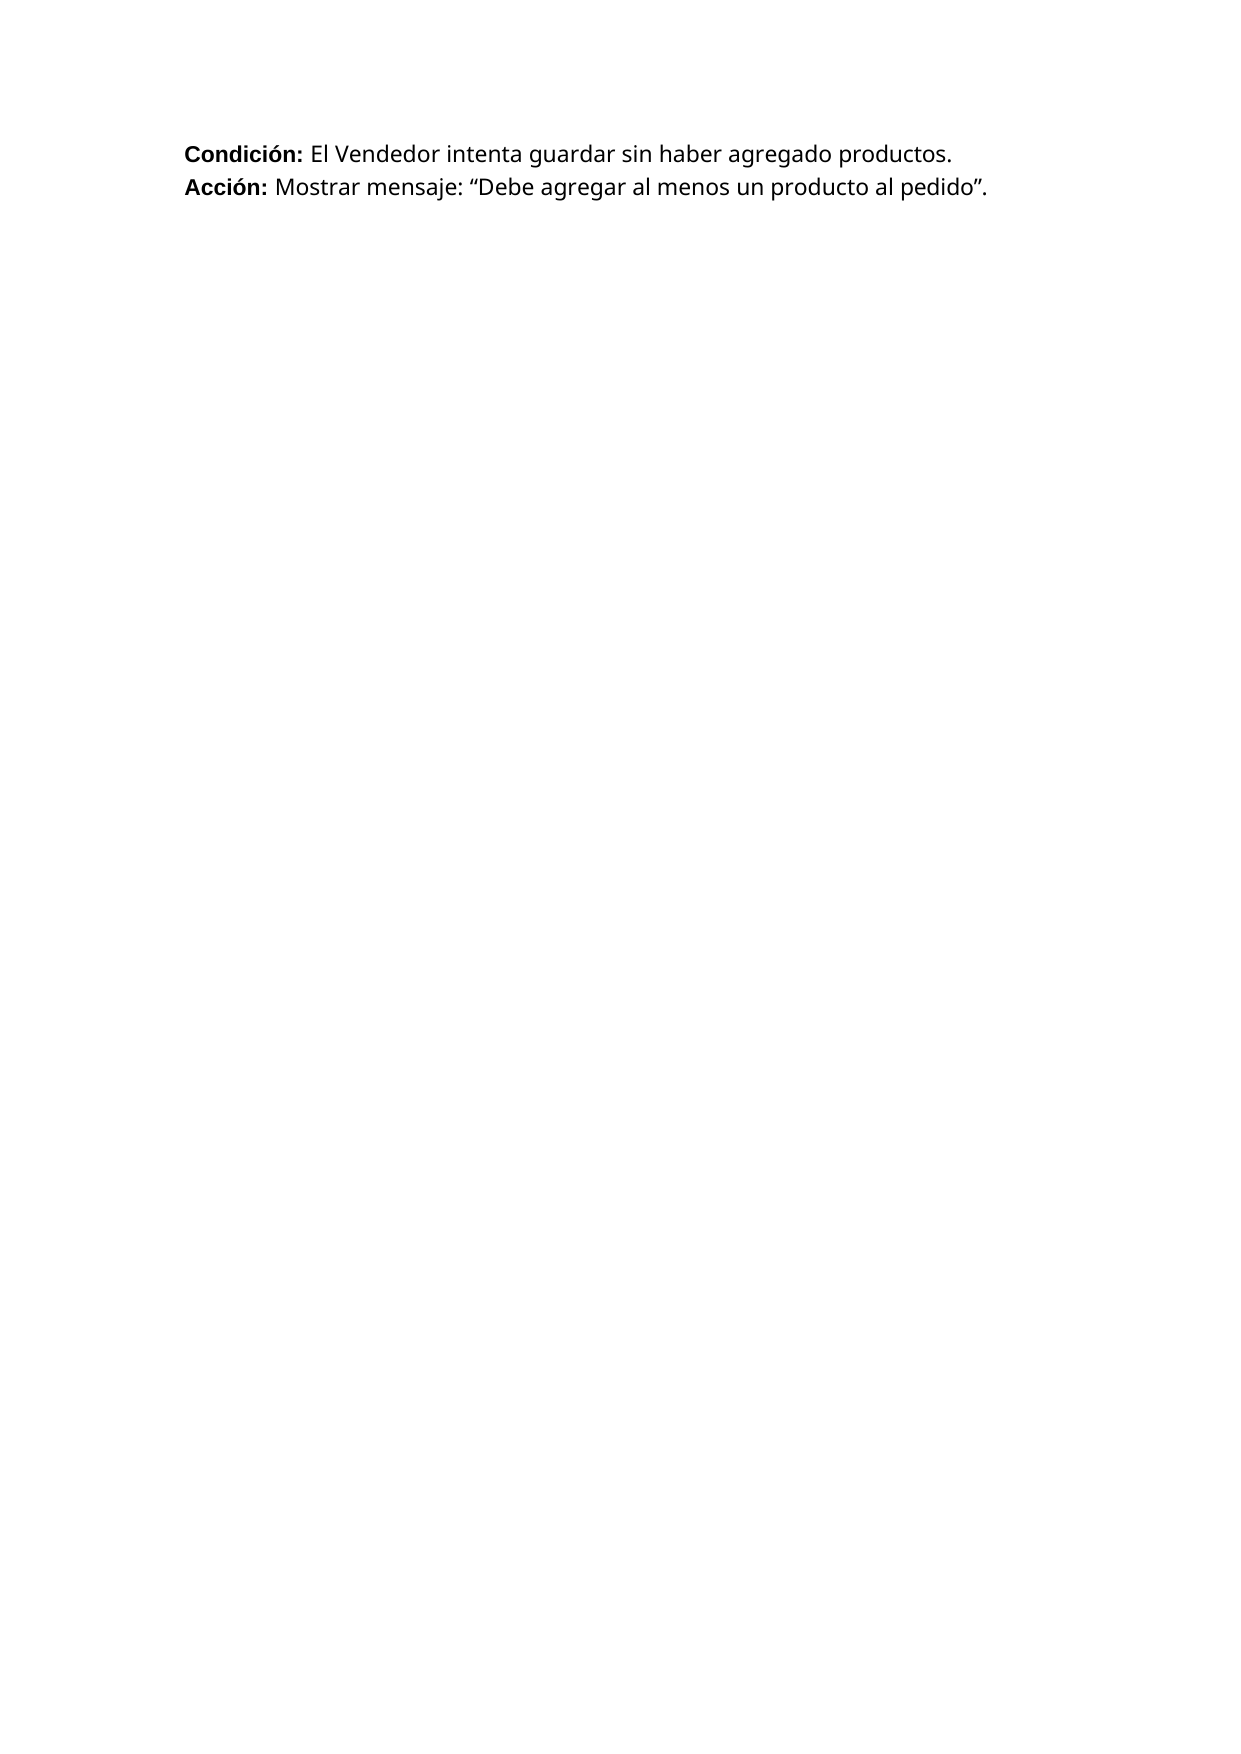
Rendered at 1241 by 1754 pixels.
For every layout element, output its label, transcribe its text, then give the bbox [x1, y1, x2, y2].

text Condición: El Vendedor intenta guardar sin haber agregado productos. [184, 137, 1090, 169]
text Acción: Mostrar mensaje: “Debe agregar al menos un producto al pedido”. [184, 171, 1090, 202]
